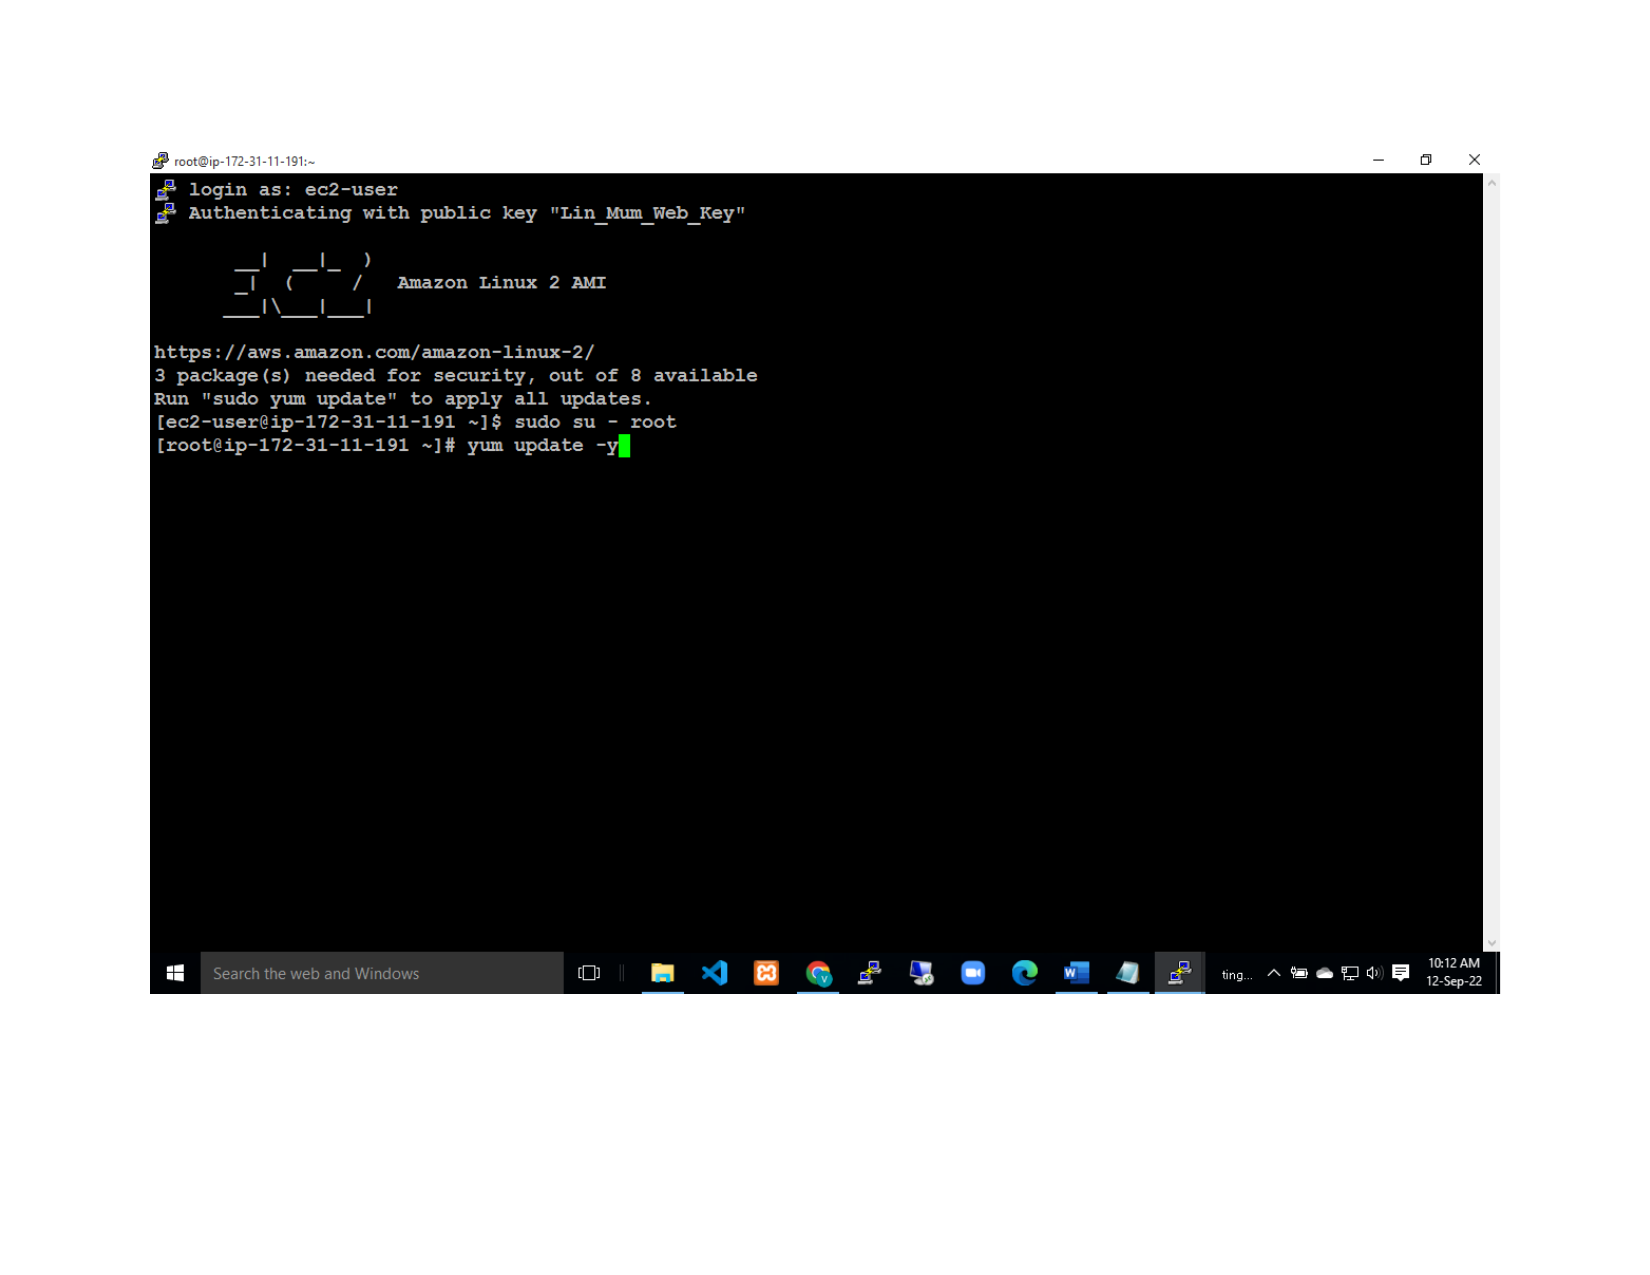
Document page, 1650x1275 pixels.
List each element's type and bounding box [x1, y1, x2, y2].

picture [150, 150, 1500, 994]
